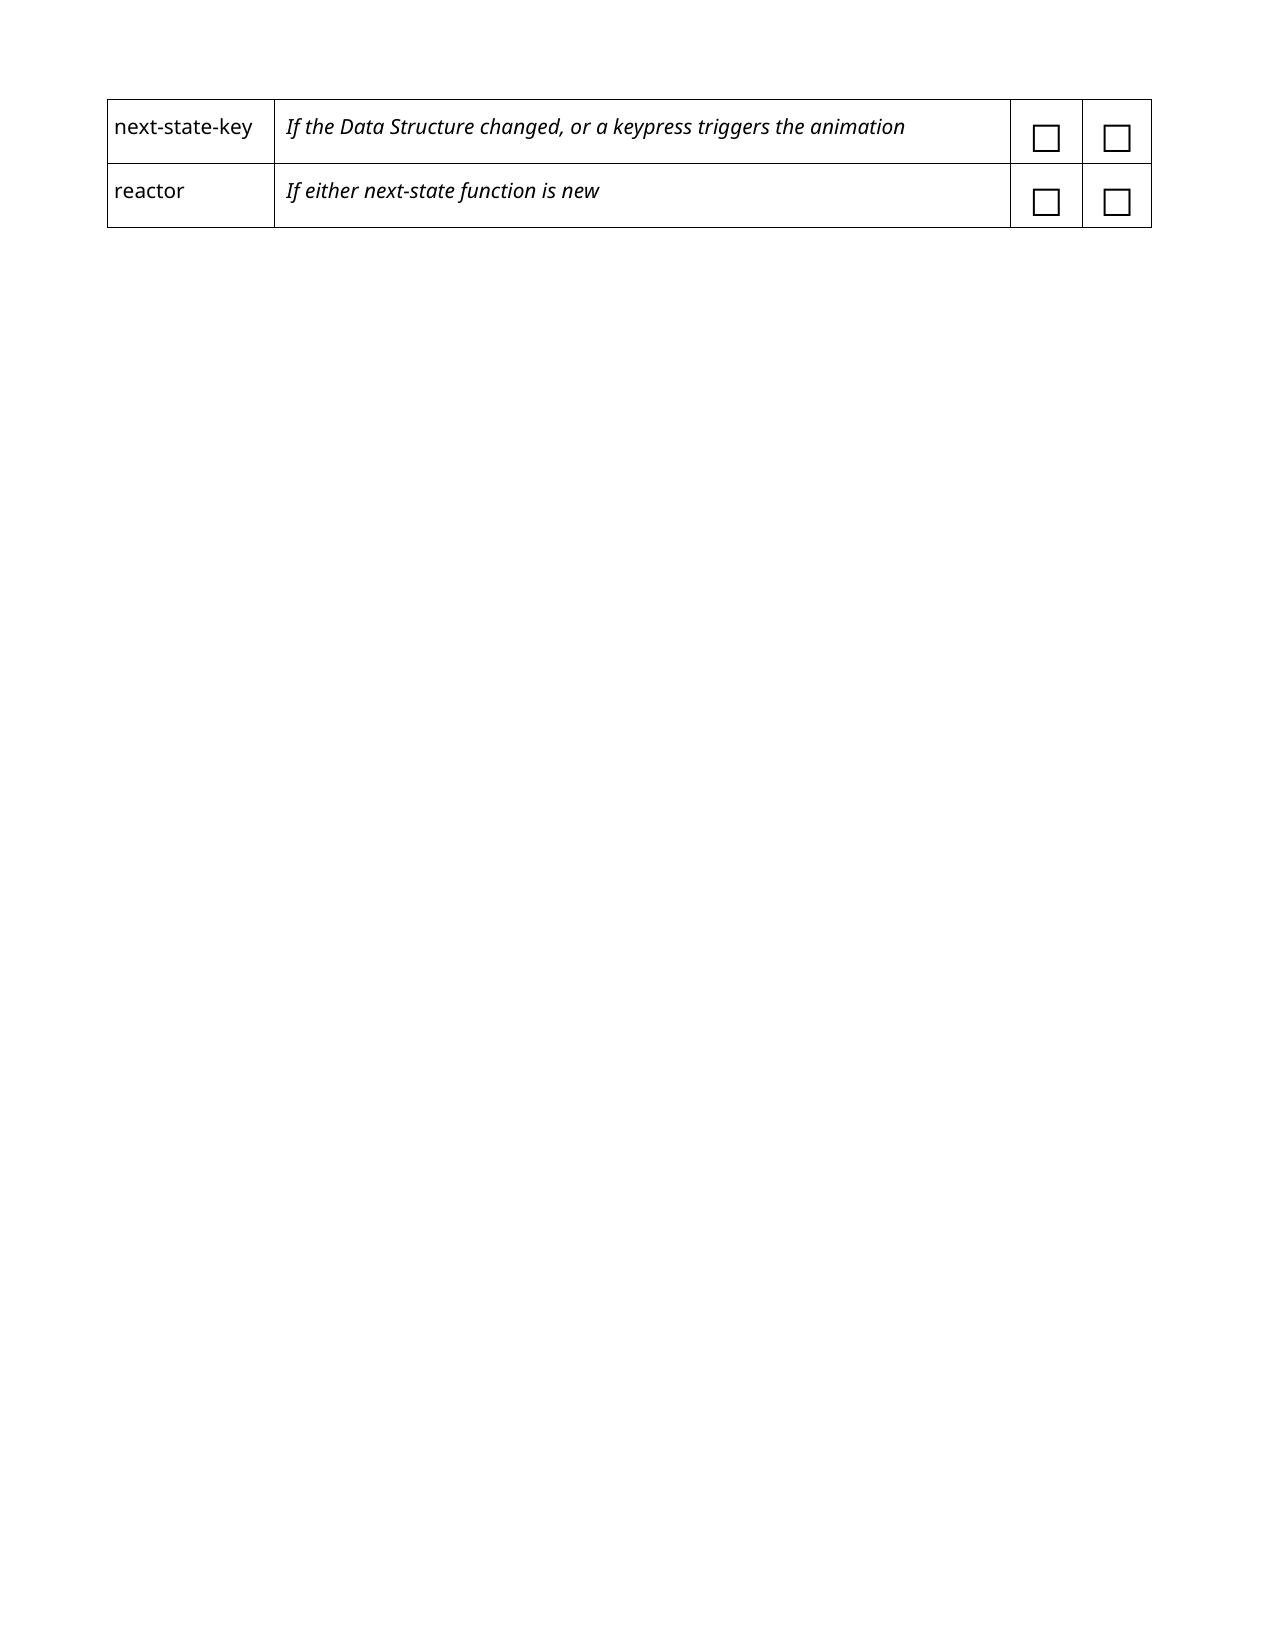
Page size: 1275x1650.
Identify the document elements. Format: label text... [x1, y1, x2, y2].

table_cell ☐ [1083, 164, 1151, 227]
table_cell reactor [108, 164, 274, 227]
table_cell If the Data Structure changed, or a keypress triggers the animation [275, 100, 1010, 163]
table_cell ☐ [1011, 164, 1082, 227]
table_cell ☐ [1011, 100, 1082, 163]
table_cell If either next-state function is new [275, 164, 1010, 227]
table_cell ☐ [1083, 100, 1151, 163]
table_cell next-state-key [108, 100, 274, 163]
